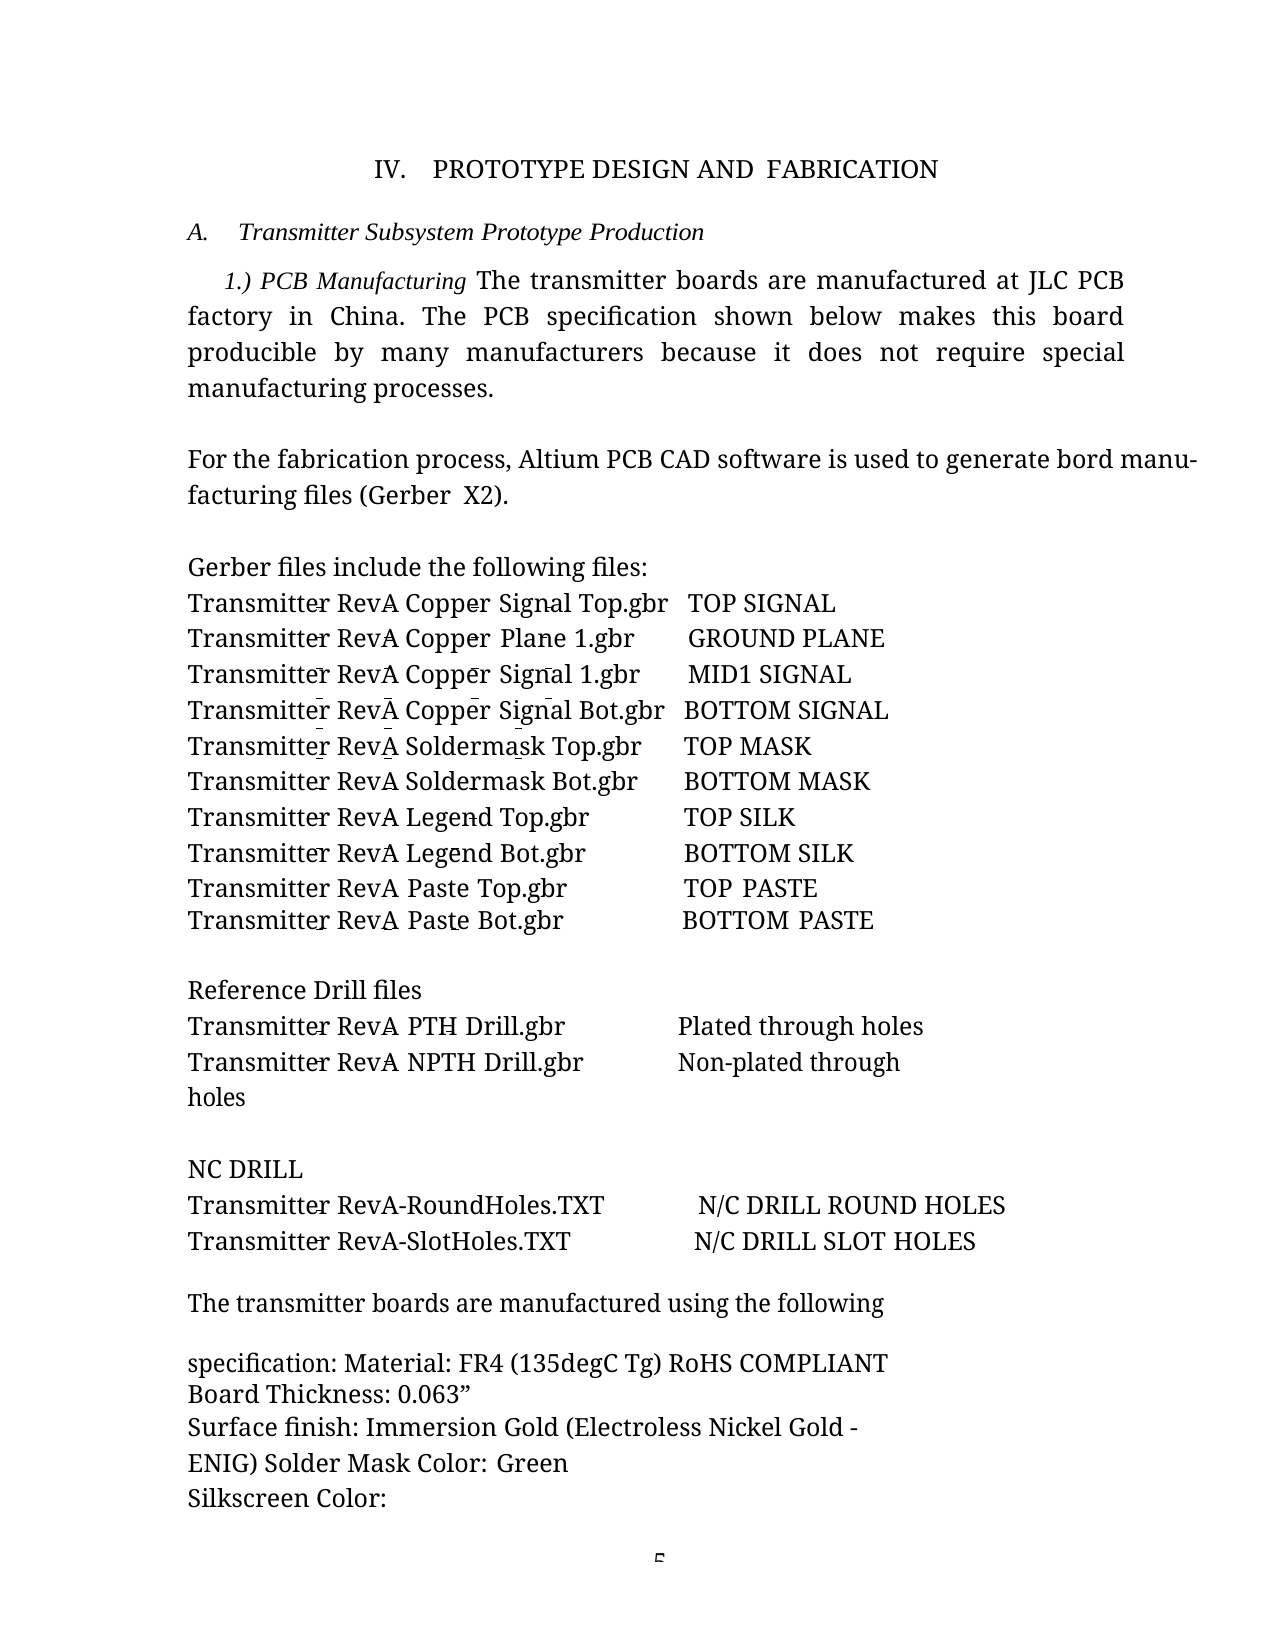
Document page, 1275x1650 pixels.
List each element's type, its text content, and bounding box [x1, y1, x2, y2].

text For the fabrication process, Altium PCB CAD software is used to generate bord manu- facturing files (Gerber X2). [187, 442, 1225, 512]
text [187, 1481, 450, 1515]
list Transmitter Subsystem Prototype Production [187, 217, 1225, 246]
text Transmitter RevA Copper Signal Top.gbr TOP SIGNAL Transmitter RevA Copper Plane 1.gbr GROUND PLANE Transmitter RevA Copper Signal 1.gbr MID1 SIGNAL Transmitter RevA Copper Signal Bot.gbr BOTTOM SIGNAL Transmitter RevA Soldermask Top.gbr TOP MASK Transmitter RevA Soldermask Bot.gbr BOTTOM MASK Transmitter RevA Legend Top.gbr TOP SILK Transmitter RevA Legend Bot.gbr BOTTOM SILK Transmitter RevA Paste Top.gbr TOP PASTE [187, 585, 901, 905]
text 1.) PCB Manufacturing The transmitter boards are manufactured at JLC PCB factory in China. The PCB specification shown below makes this board producible by many manufacturers because it does not require special manufacturing processes. [187, 263, 1125, 404]
list PROTOTYPE DESIGN AND FABRICATION [374, 152, 1225, 186]
text Transmitter RevA-RoundHoles.TXT N/C DRILL ROUND HOLES Transmitter RevA-SlotHoles.TXT N/C DRILL SLOT HOLES [187, 1187, 1020, 1257]
text Surface finish: Immersion Gold (Electroless Nickel Gold - ENIG) Solder Mask Color: Green [187, 1409, 882, 1479]
text Transmitter RevA PTH Drill.gbr Plated through holes Transmitter RevA NPTH Drill.gbr Non-plated through holes [187, 1008, 952, 1114]
text Gerber files include the following files: [187, 549, 1225, 583]
text The transmitter boards are manufactured using the following specification: Material: FR4 (135degC Tg) RoHS COMPLIANT [187, 1264, 1020, 1384]
text Board Thickness: 0.063” [187, 1384, 1225, 1408]
text NC DRILL [187, 1152, 1225, 1186]
text Reference Drill files [187, 973, 1225, 1007]
text Transmitter RevA Paste Bot.gbr BOTTOM PASTE [187, 907, 1225, 935]
